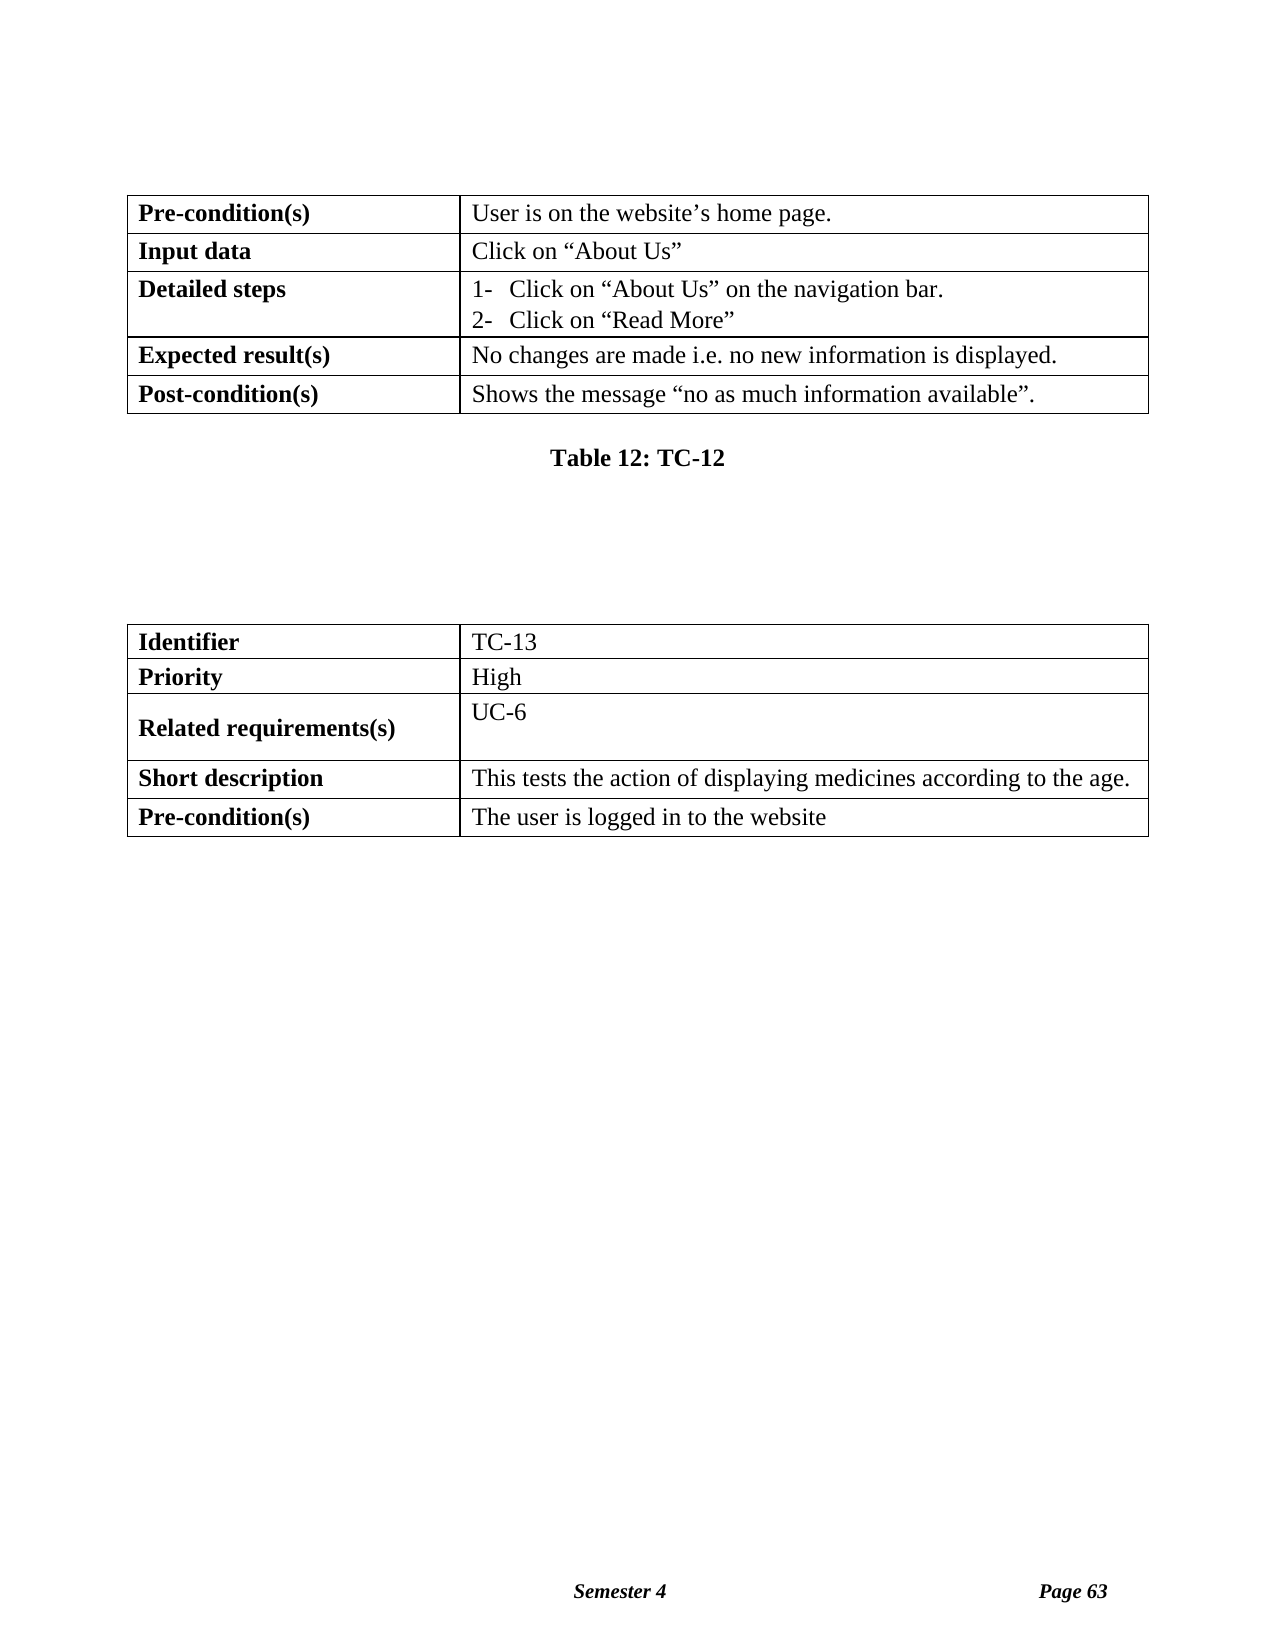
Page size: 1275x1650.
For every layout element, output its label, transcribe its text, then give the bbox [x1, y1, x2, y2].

table_cell Click on “About Us” on the navigation bar. Click on “Read More” [461, 272, 1148, 336]
table_cell Pre-condition(s) [128, 196, 459, 232]
table_cell Expected result(s) [128, 338, 459, 375]
table_cell UC-6 [461, 694, 1148, 759]
table_cell High [461, 659, 1148, 693]
table_cell Shows the message “no as much information available”. [461, 376, 1148, 413]
table_cell Post-condition(s) [128, 376, 459, 413]
table_cell Click on “About Us” [461, 234, 1148, 271]
table_cell The user is logged in to the website [461, 799, 1148, 836]
table_cell Detailed steps [128, 272, 459, 336]
table_cell User is on the website’s home page. [461, 196, 1148, 232]
text Table 12: TC-12 [169, 443, 1106, 472]
table_header TC-13 [461, 625, 1148, 658]
table_cell This tests the action of displaying medicines according to the age. [461, 761, 1148, 798]
table_cell Related requirements(s) [128, 694, 459, 759]
table_cell No changes are made i.e. no new information is displayed. [461, 338, 1148, 375]
table_header Identifier [128, 625, 459, 658]
table_cell Input data [128, 234, 459, 271]
table_cell Short description [128, 761, 459, 798]
table_cell Pre-condition(s) [128, 799, 459, 836]
table_cell Priority [128, 659, 459, 693]
